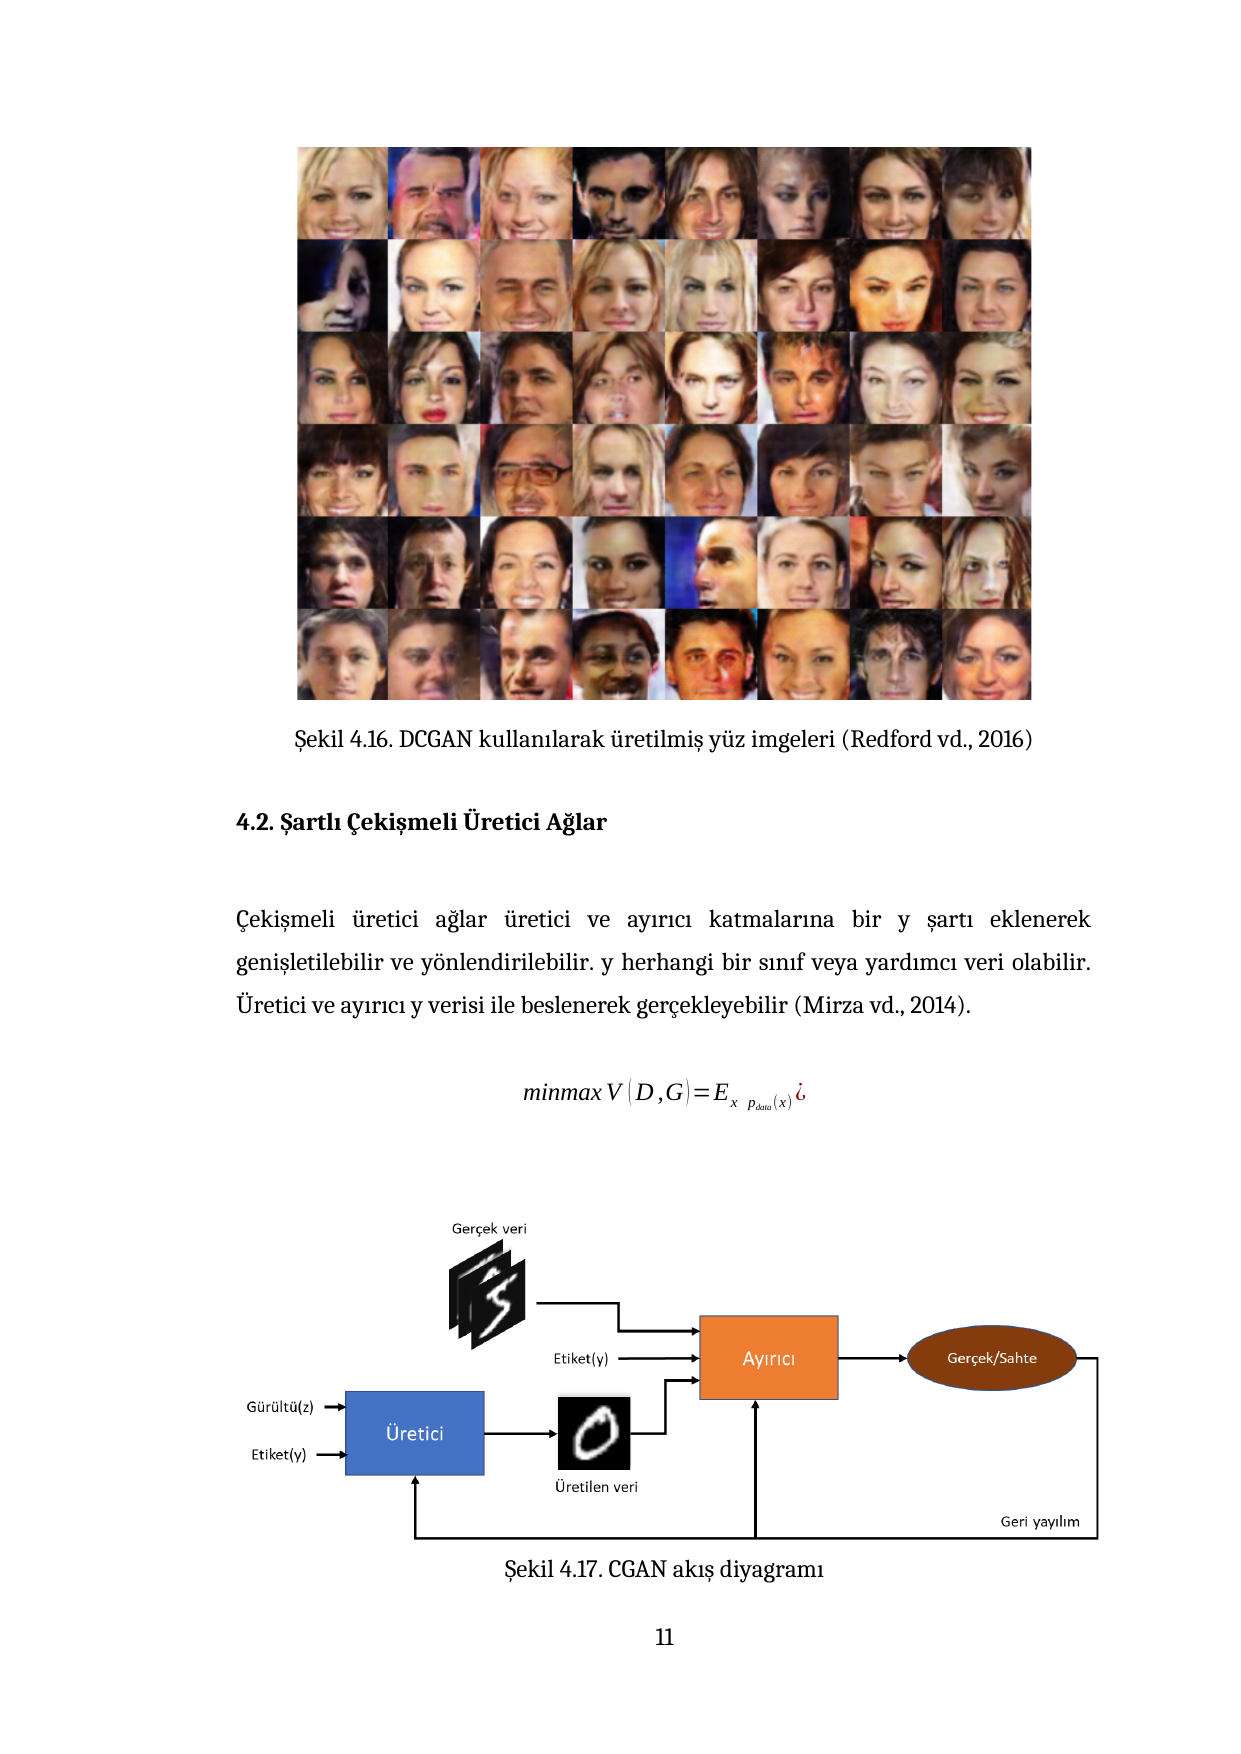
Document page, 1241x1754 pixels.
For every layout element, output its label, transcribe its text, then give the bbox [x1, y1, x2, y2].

subtitle Şartlı Çekişmeli Üretici Ağlar [236, 808, 1092, 836]
text Şekil .. CGAN akış diyagramı [236, 1555, 1092, 1584]
text Şekil .. DCGAN kullanılarak üretilmiş yüz imgeleri (Redford vd., 2016) [236, 725, 1092, 754]
picture [236, 1213, 1099, 1541]
picture [297, 147, 1032, 700]
text Çekişmeli üretici ağlar üretici ve ayırıcı katmalarına bir y şartı eklenerek genişletilebilir ve yönlendirilebilir. y herhangi bir sınıf veya yardımcı veri olabilir. Üretici ve ayırıcı y verisi ile beslenerek gerçekleyebilir (Mirza vd., 2014). [236, 905, 1092, 1020]
